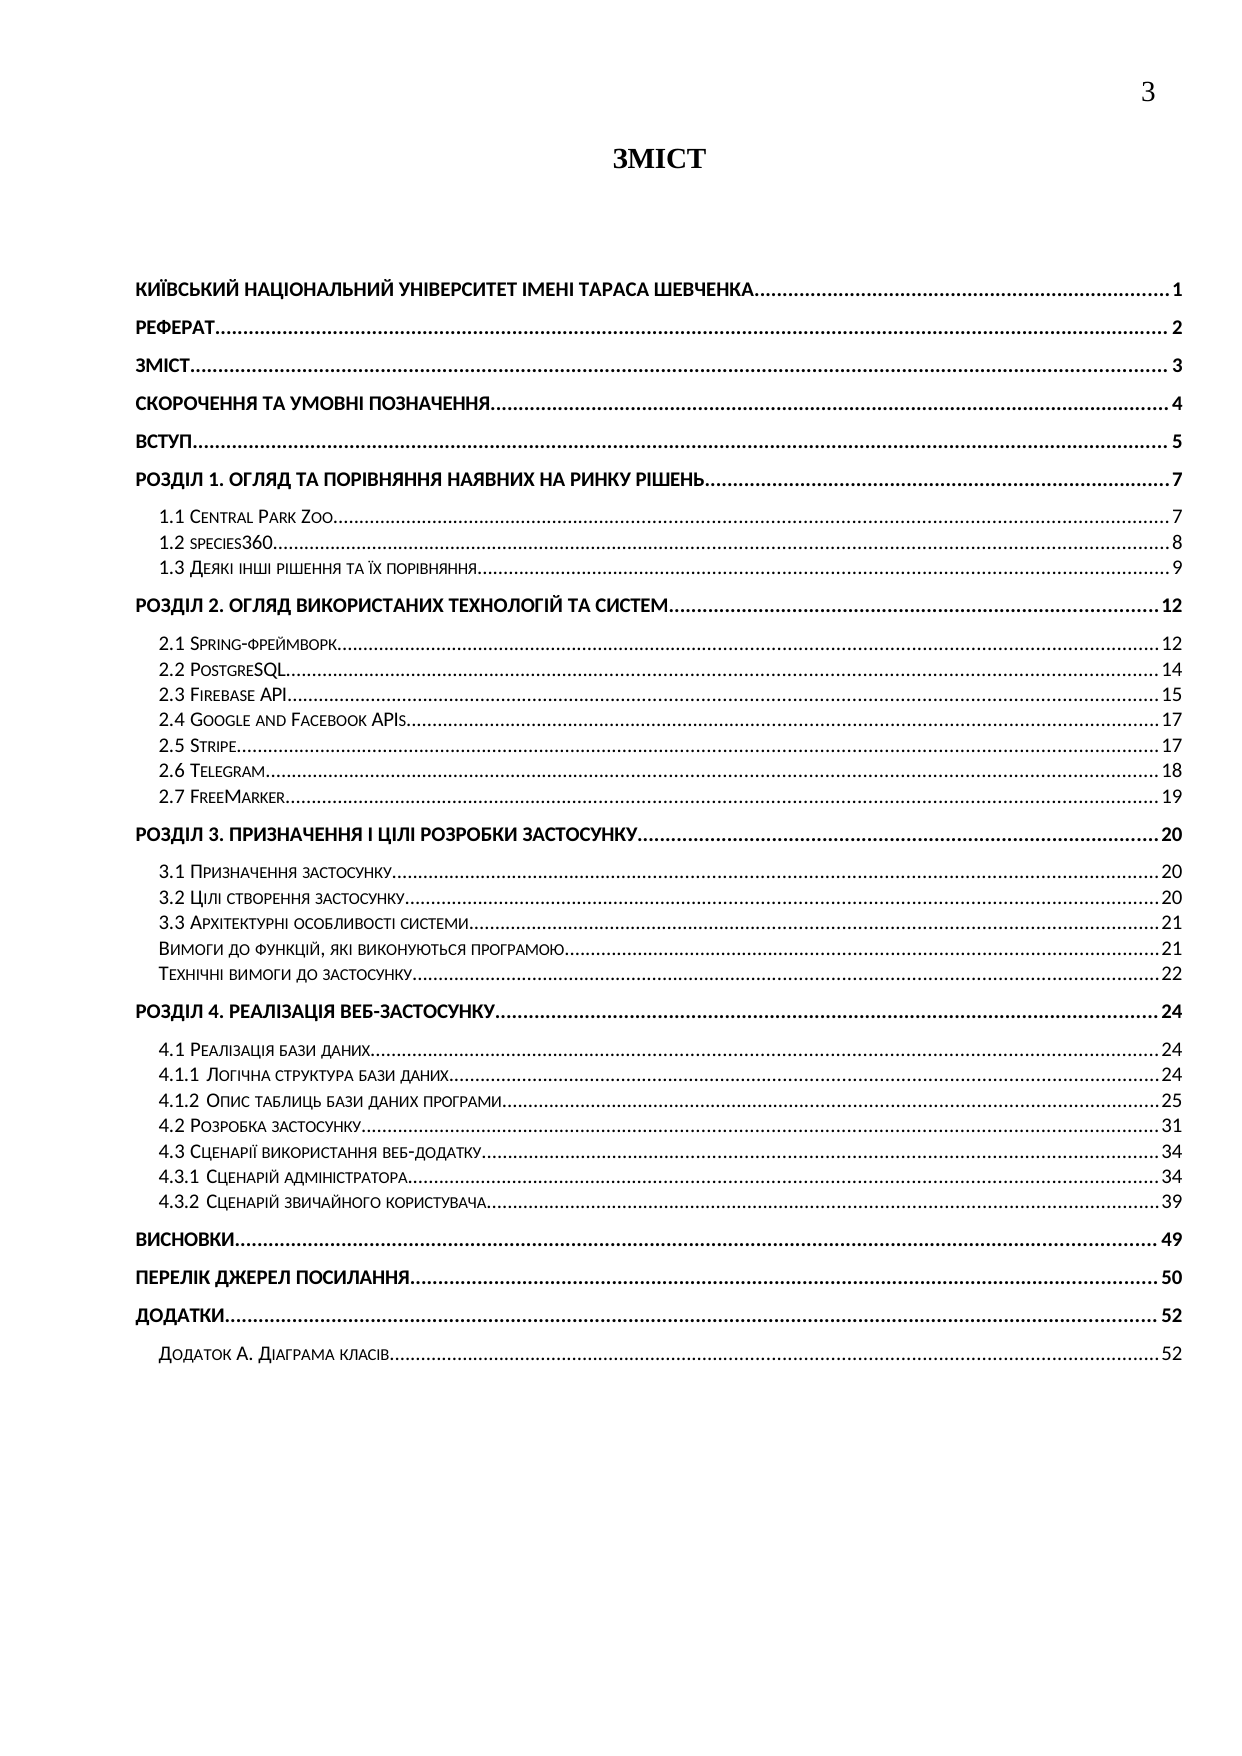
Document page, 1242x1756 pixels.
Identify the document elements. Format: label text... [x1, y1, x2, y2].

subtitle ЗМІСТ [322, 142, 996, 175]
